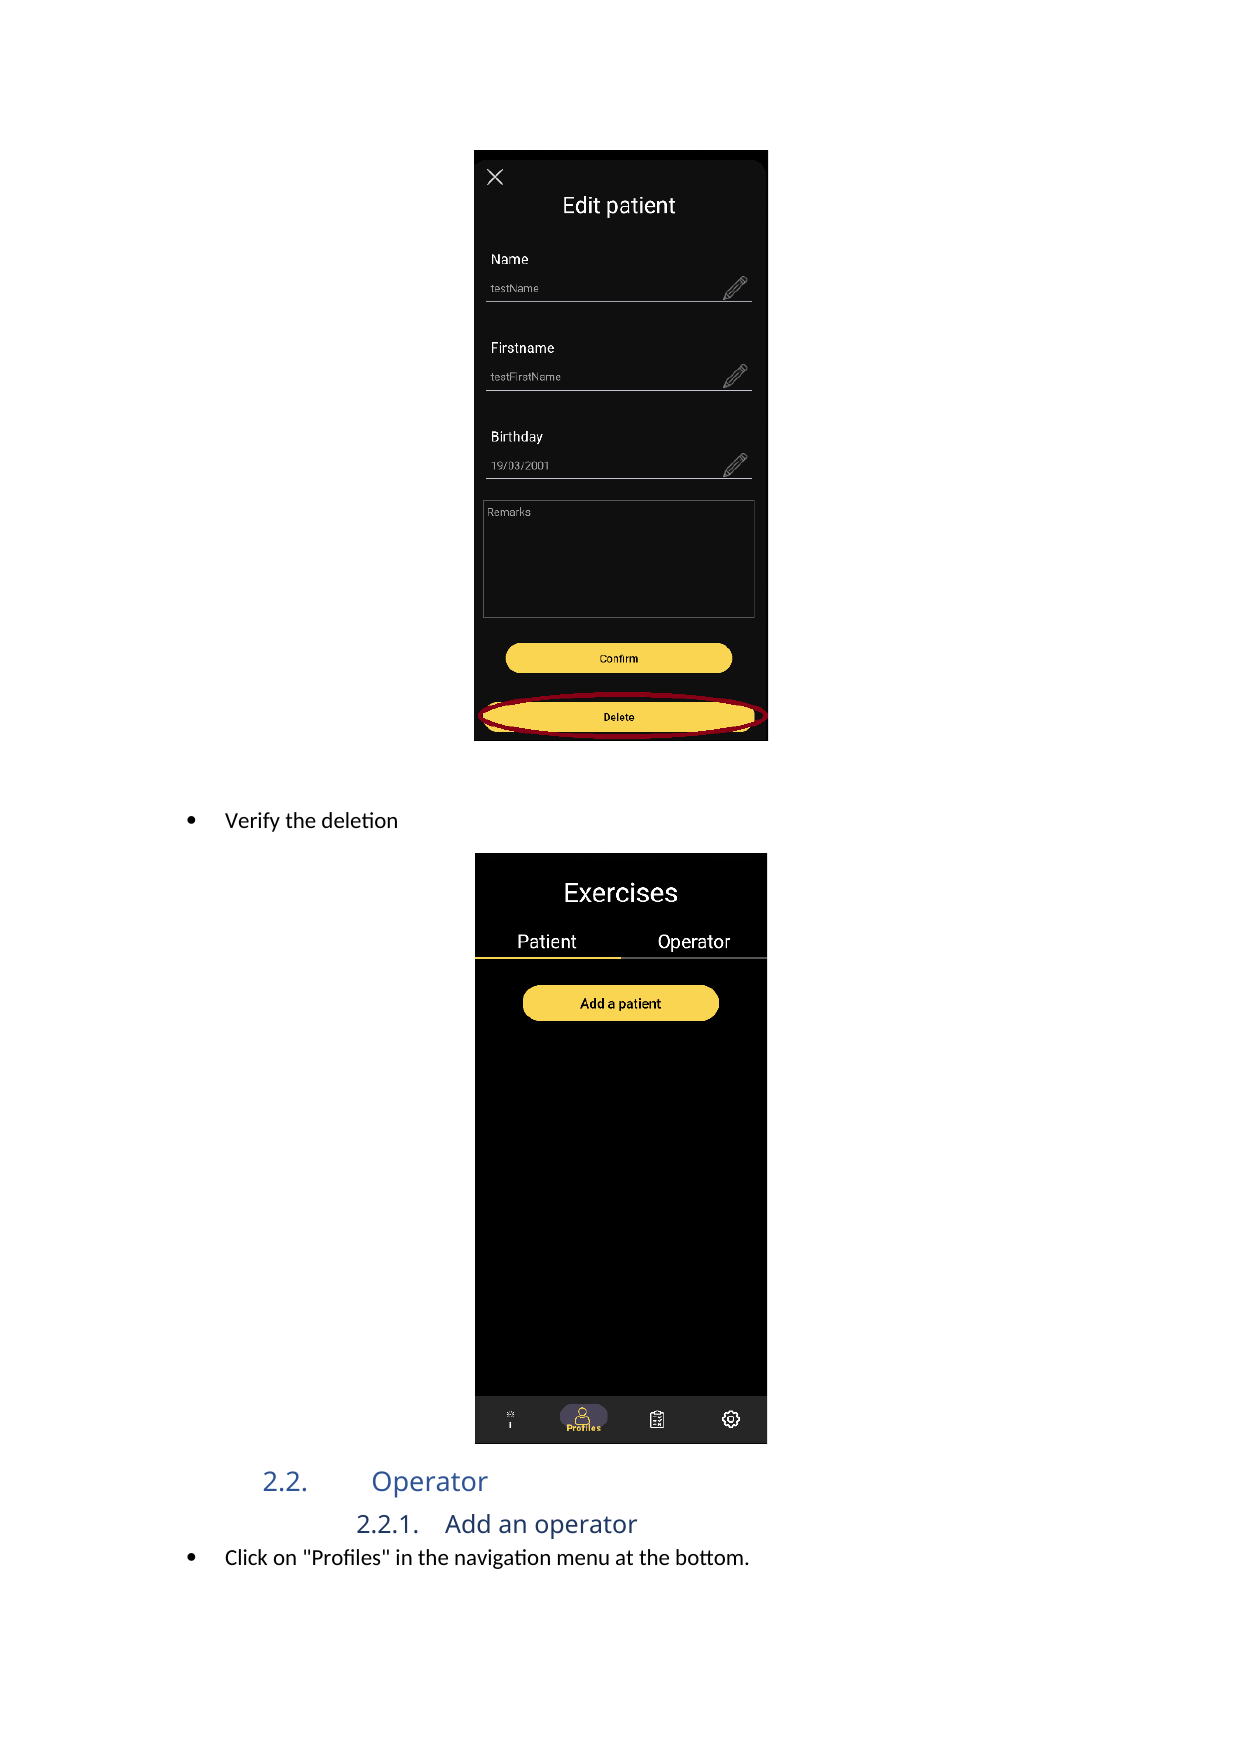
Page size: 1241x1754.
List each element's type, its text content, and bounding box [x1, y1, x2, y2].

subtitle Add an operator [356, 1506, 1090, 1541]
subtitle Operator [262, 1462, 1090, 1499]
list Click on "Profiles" in the navigation menu at the bottom. [187, 1543, 1090, 1571]
list Verify the deletion [187, 806, 1092, 834]
